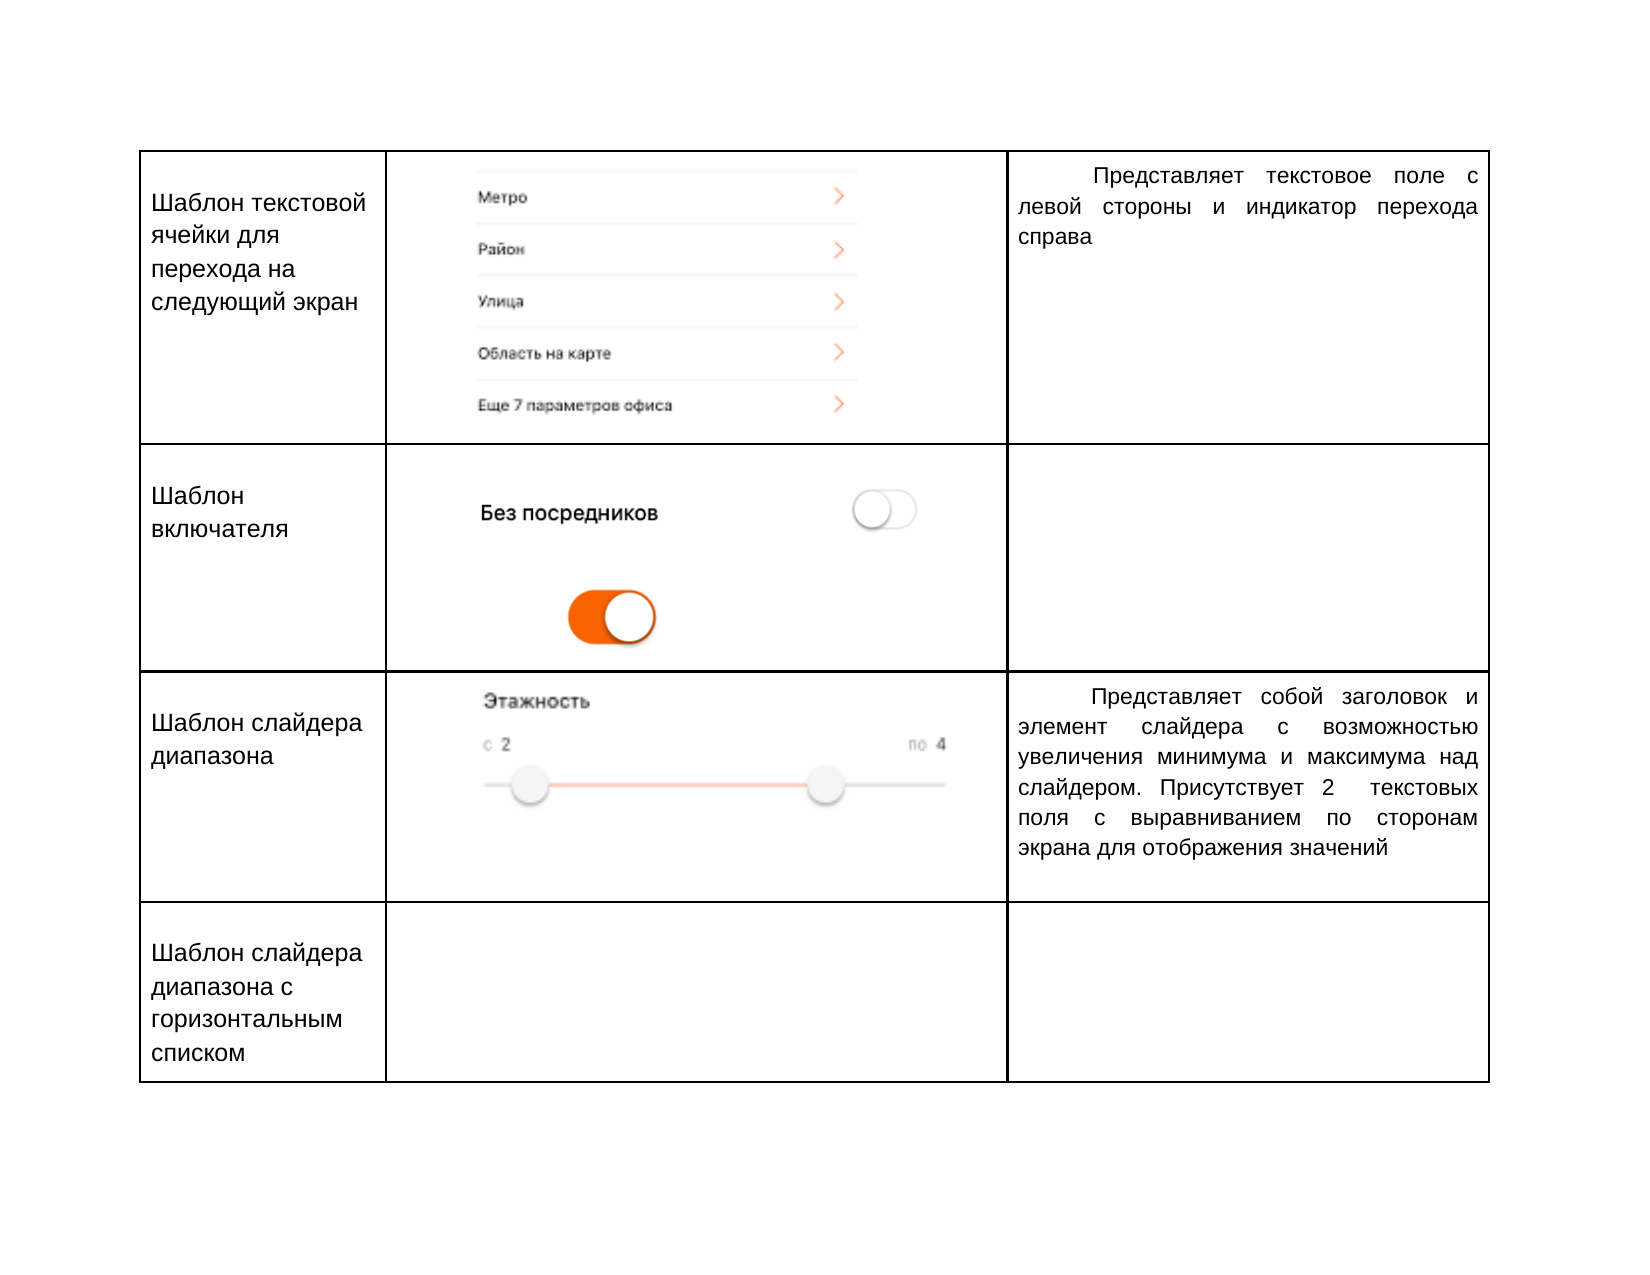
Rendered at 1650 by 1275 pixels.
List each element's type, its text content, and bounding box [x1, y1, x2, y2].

picture [468, 162, 858, 429]
table_cell Шаблон текстовой ячейки для перехода на следующий экран [141, 152, 385, 443]
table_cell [141, 903, 385, 1081]
table_cell Шаблон включателя [141, 445, 385, 670]
picture [468, 480, 928, 550]
table_cell [387, 673, 1006, 901]
table_cell Представляет текстовое поле с левой стороны и индикатор перехода справа [1009, 152, 1488, 443]
table_cell [1009, 445, 1488, 670]
table_cell [387, 445, 1006, 670]
picture [468, 682, 961, 819]
picture [543, 578, 673, 657]
table_cell [1009, 903, 1488, 1081]
table_cell [387, 152, 1006, 443]
table_cell Шаблон слайдера диапазона [141, 673, 385, 901]
table_cell [387, 903, 1006, 1081]
table_cell Представляет собой заголовок и элемент слайдера с возможностью увеличения минимума и максимума над слайдером. Присутствует 2 текстовых поля с выравниванием по сторонам экрана для отображения значений [1009, 673, 1488, 901]
